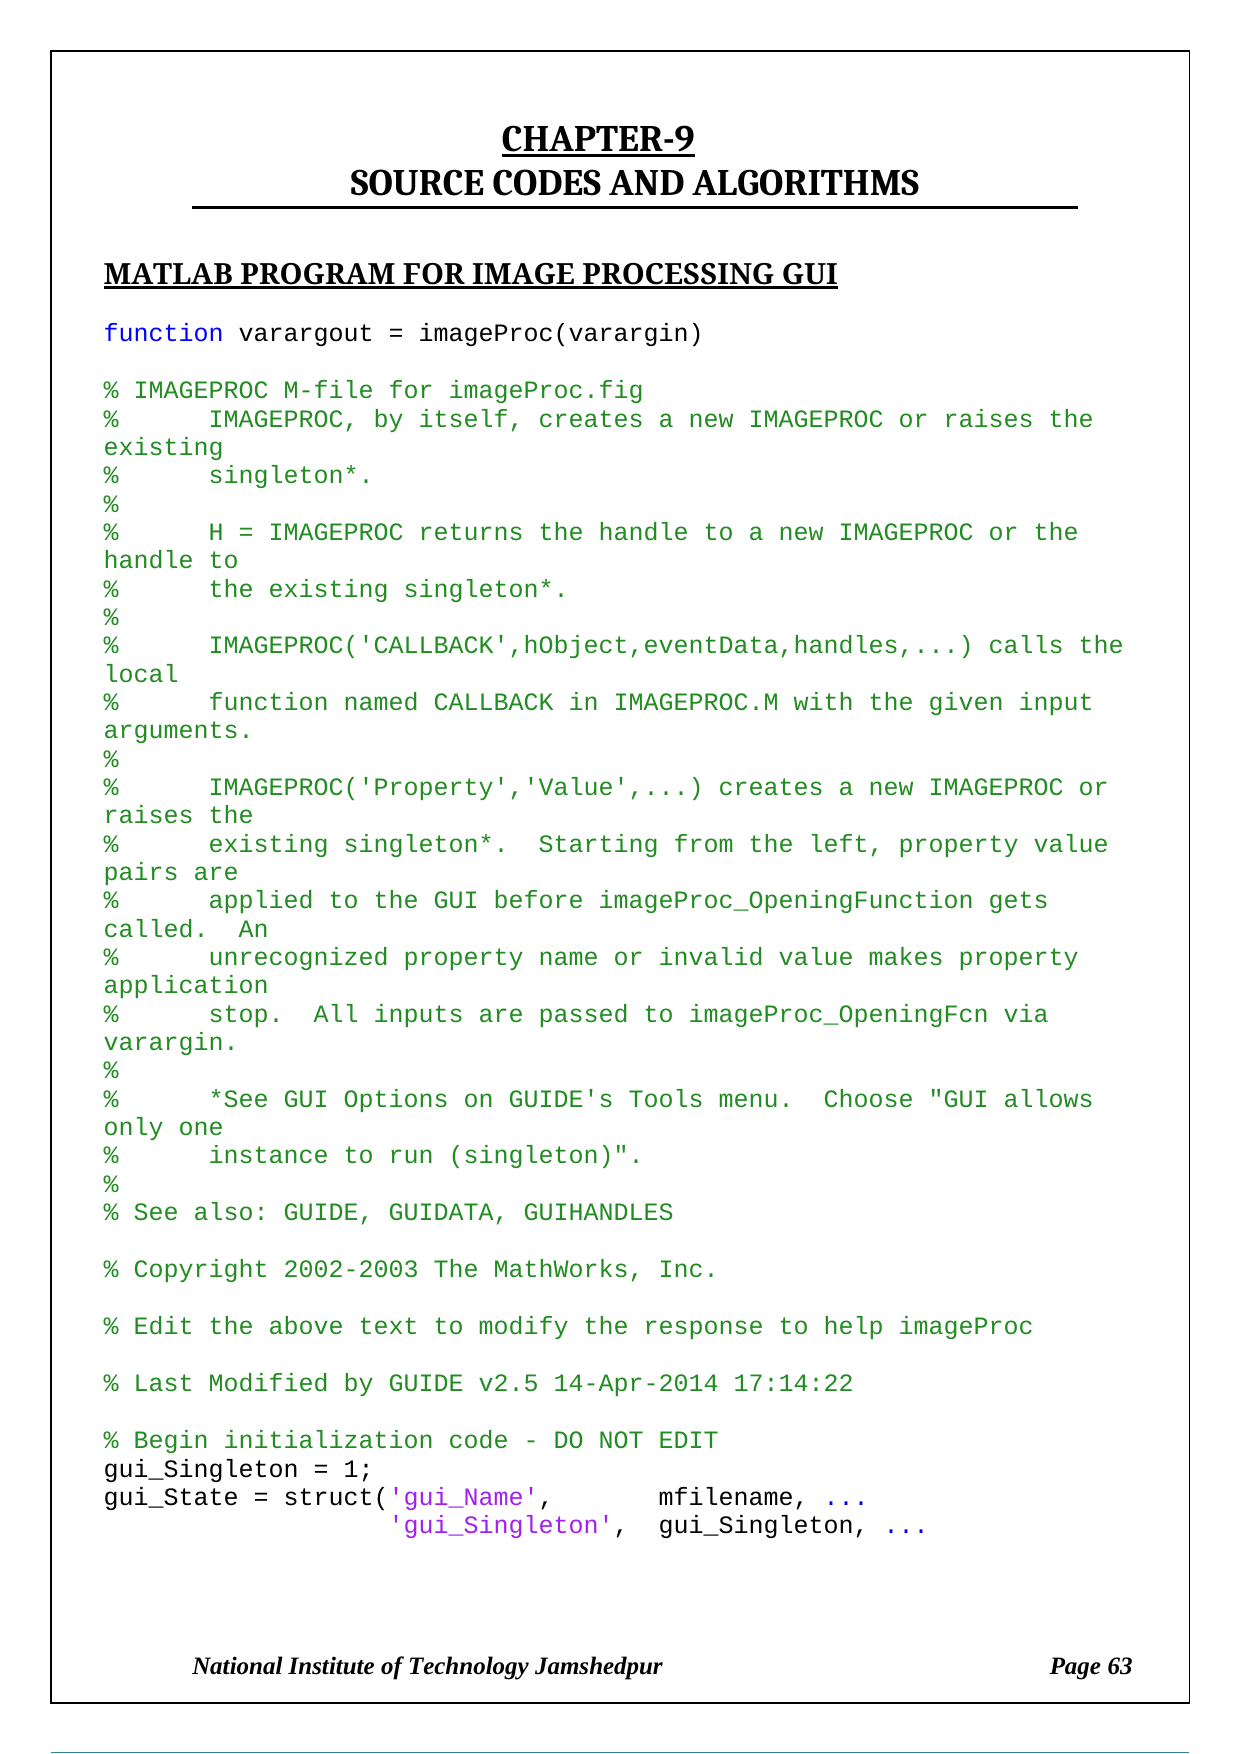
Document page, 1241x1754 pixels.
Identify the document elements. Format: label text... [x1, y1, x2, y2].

text % H = IMAGEPROC returns the handle to a new IMAGEPROC or the handle to [103, 520, 1137, 576]
text % function named CALLBACK in IMAGEPROC.M with the given input arguments. [103, 690, 1137, 746]
text % Copyright 2002-2003 The MathWorks, Inc. [103, 1257, 1137, 1285]
text % stop. All inputs are passed to imageProc_OpeningFcn via varargin. [103, 1001, 1137, 1058]
text % [103, 1171, 1137, 1200]
subtitle SOURCE CODES AND ALGORITHMS [192, 161, 1078, 206]
text % the existing singleton*. [103, 576, 1137, 605]
text % IMAGEPROC, by itself, creates a new IMAGEPROC or raises the existing [103, 406, 1137, 463]
text gui_Singleton = 1; [103, 1456, 1137, 1485]
text 'gui_Singleton', gui_Singleton, ... [103, 1513, 1137, 1541]
text % [103, 491, 1137, 520]
text % existing singleton*. Starting from the left, property value pairs are [103, 831, 1137, 888]
text % [103, 605, 1137, 633]
text % Begin initialization code - DO NOT EDIT [103, 1428, 1137, 1456]
text CHAPTER-9 [118, 118, 1078, 161]
text % instance to run (singleton)". [103, 1143, 1137, 1171]
text % [103, 1058, 1137, 1086]
text % [103, 746, 1137, 775]
text MATLAB PROGRAM FOR IMAGE PROCESSING GUI [103, 253, 1078, 293]
text % Edit the above text to modify the response to help imageProc [103, 1314, 1137, 1342]
text % singleton*. [103, 463, 1137, 491]
text % IMAGEPROC M-file for imageProc.fig [103, 378, 1137, 406]
text % See also: GUIDE, GUIDATA, GUIHANDLES [103, 1200, 1137, 1228]
text % IMAGEPROC('CALLBACK',hObject,eventData,handles,...) calls the local [103, 633, 1137, 690]
text % IMAGEPROC('Property','Value',...) creates a new IMAGEPROC or raises the [103, 775, 1137, 831]
text % unrecognized property name or invalid value makes property application [103, 945, 1137, 1001]
text function varargout = imageProc(varargin) [103, 321, 1137, 349]
text gui_State = struct('gui_Name', mfilename, ... [103, 1485, 1137, 1513]
text % Last Modified by GUIDE v2.5 14-Apr-2014 17:14:22 [103, 1371, 1137, 1399]
text % applied to the GUI before imageProc_OpeningFunction gets called. An [103, 888, 1137, 945]
text % *See GUI Options on GUIDE's Tools menu. Choose "GUI allows only one [103, 1086, 1137, 1143]
